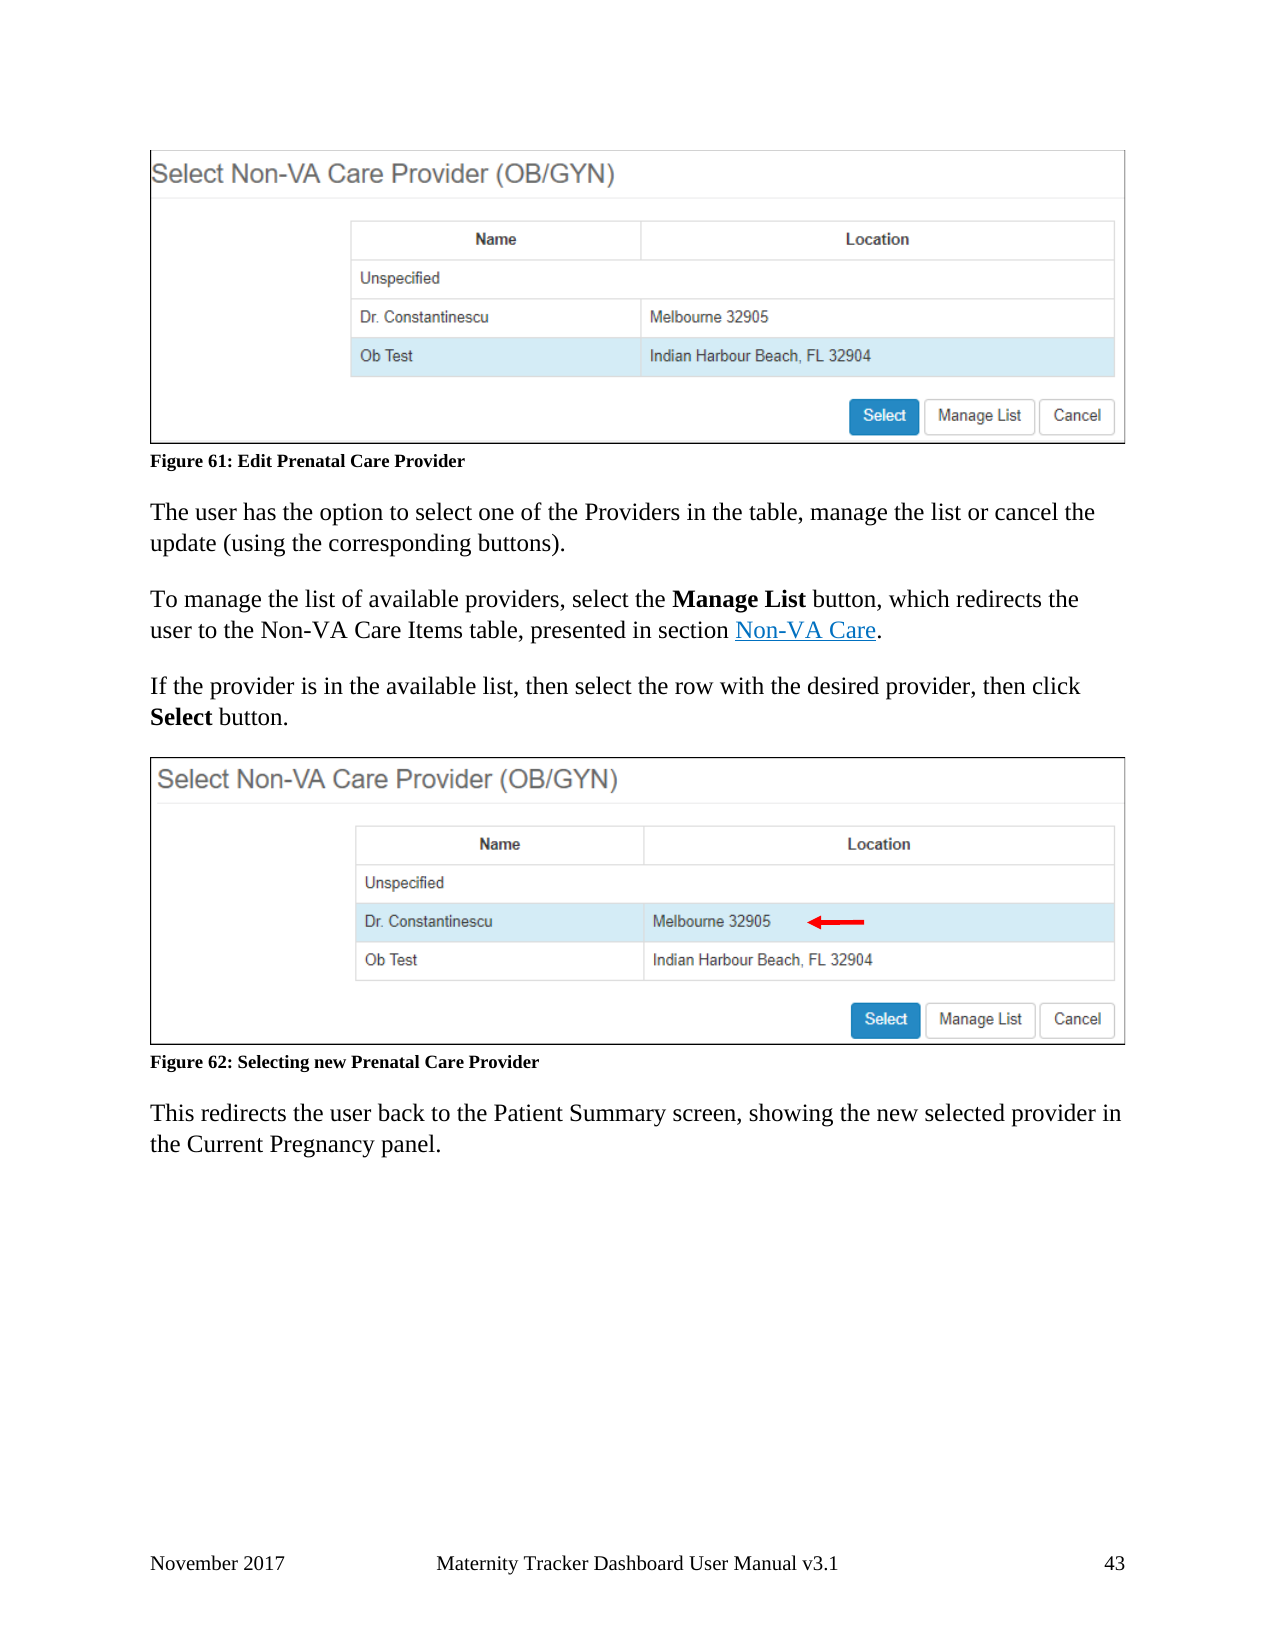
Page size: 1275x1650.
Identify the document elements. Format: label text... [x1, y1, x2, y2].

text To manage the list of available providers, select the Manage List button, which redirects the user to the Non-VA Care Items table, presented in section Non-VA Care. [150, 584, 1125, 643]
text This redirects the user back to the Patient Summary screen, showing the new selected provider in the Current Pregnancy panel. [150, 1098, 1125, 1158]
text Figure 61: Edit Prenatal Care Provider [150, 450, 1125, 472]
text If the provider is in the available list, then select the row with the desired provider, then click Select button. [150, 671, 1125, 731]
picture [150, 150, 1125, 444]
picture [150, 757, 1125, 1045]
text The user has the option to select one of the Providers in the table, manage the list or cancel the update (using the corresponding buttons). [150, 497, 1125, 556]
text Figure 62: Selecting new Prenatal Care Provider [150, 1051, 1125, 1073]
